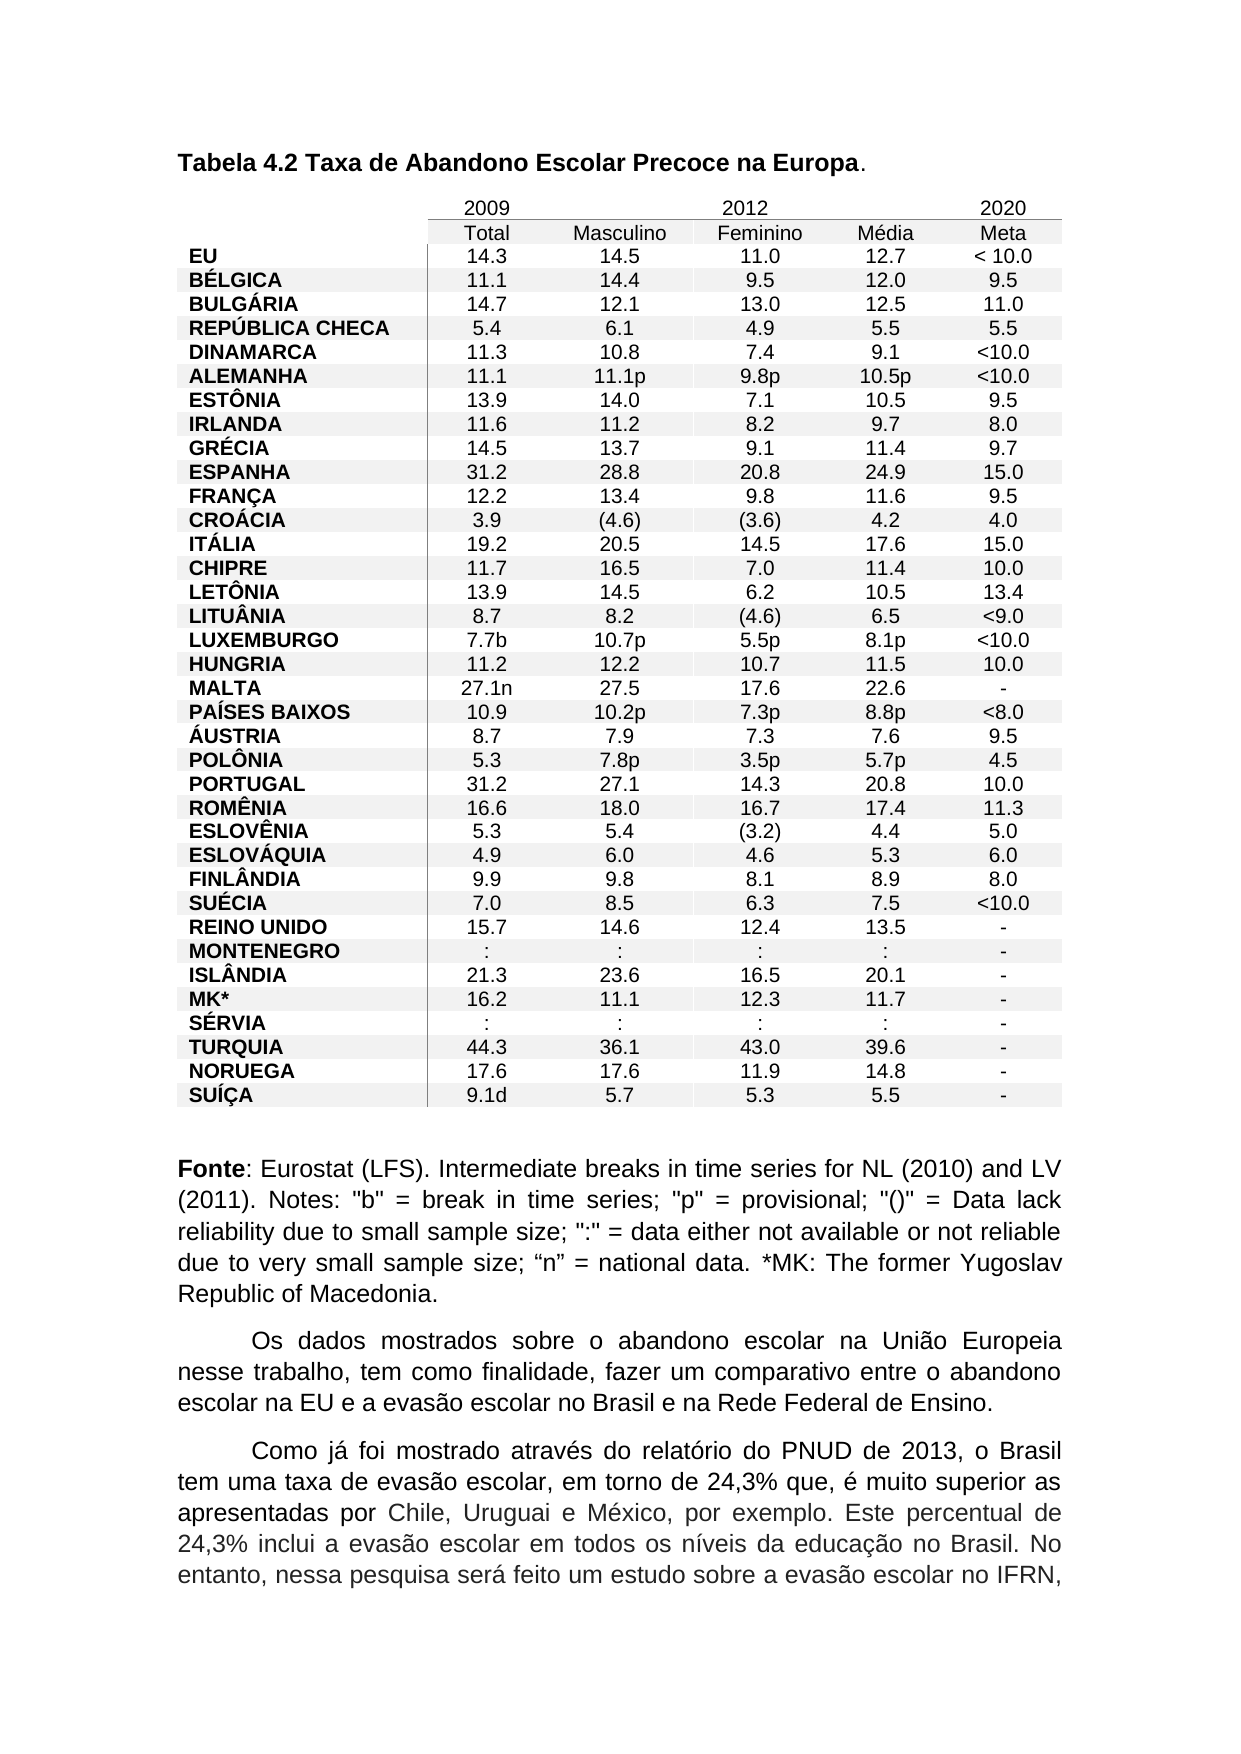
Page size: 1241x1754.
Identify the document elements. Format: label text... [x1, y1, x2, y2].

text Fonte: Eurostat (LFS). Intermediate breaks in time series for NL (2010) and LV (2011). Notes: "b" = break in time series; "p" = provisional; "()" = Data lack reliability due to small sample size; ":" = data either not available or not reliable due to very small sample size; “n” = national data. *MK: The former Yugoslav Republic of Macedonia. [177, 1154, 1063, 1307]
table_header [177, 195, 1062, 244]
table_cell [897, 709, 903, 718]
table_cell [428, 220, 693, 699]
text Os dados mostrados sobre o abandono escolar na União Europeia nesse trabalho, tem como finalidade, fazer um comparativo entre o abandono escolar na EU e a evasão escolar no Brasil e na Rede Federal de Ensino. [177, 1326, 1063, 1417]
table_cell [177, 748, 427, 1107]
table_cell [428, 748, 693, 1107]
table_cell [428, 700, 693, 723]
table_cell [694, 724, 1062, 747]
text Tabela 4.2 Taxa de Abandono Escolar Precoce na Europa. [177, 148, 1063, 176]
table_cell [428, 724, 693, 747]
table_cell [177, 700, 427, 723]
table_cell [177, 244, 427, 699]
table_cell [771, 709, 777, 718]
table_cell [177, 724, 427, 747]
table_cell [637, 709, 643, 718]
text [177, 1436, 1063, 1589]
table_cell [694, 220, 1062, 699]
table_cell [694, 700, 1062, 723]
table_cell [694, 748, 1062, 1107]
